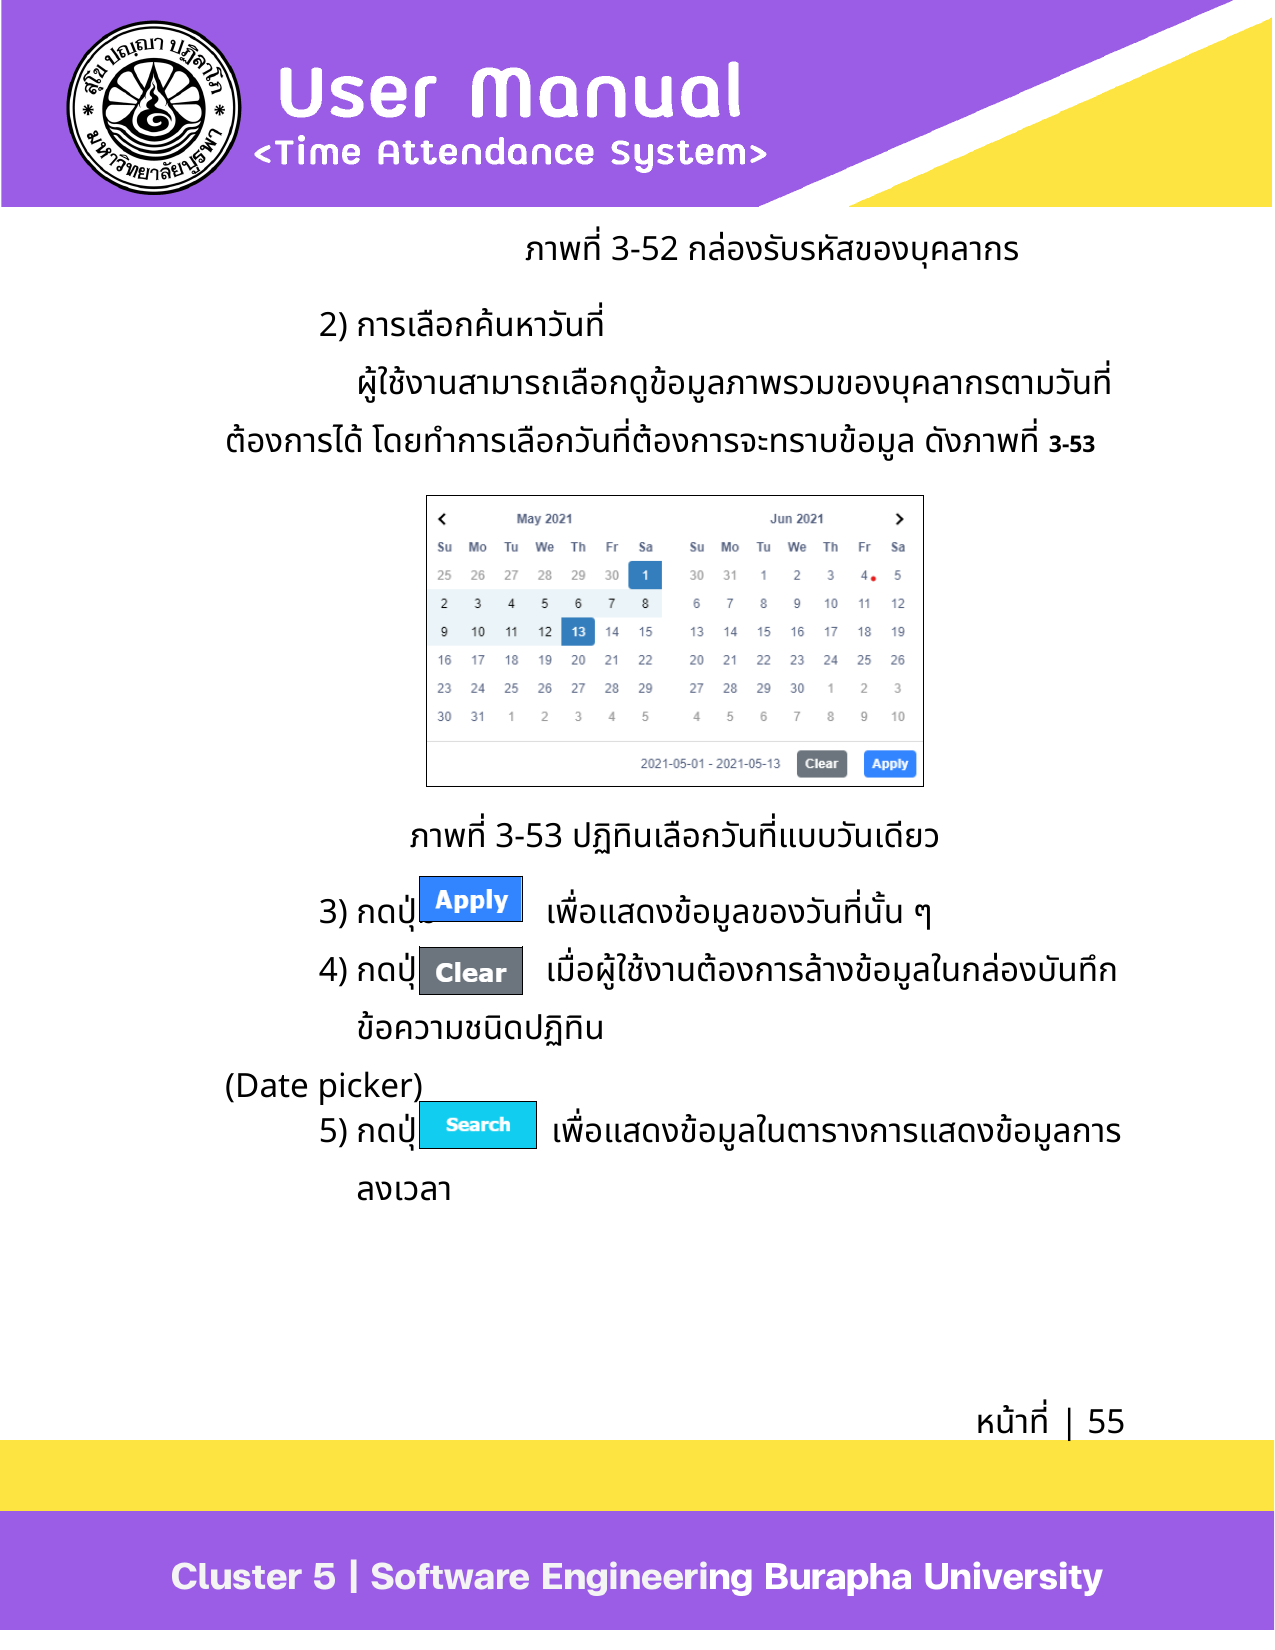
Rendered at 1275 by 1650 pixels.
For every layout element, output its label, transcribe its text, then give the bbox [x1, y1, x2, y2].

picture [420, 948, 522, 994]
list กดปุ่ม เพื่อแสดงข้อมูลของวันที่นั้น ๆ [319, 887, 1125, 938]
text (Date picker) [225, 1062, 1125, 1107]
picture [0, 1438, 1275, 1630]
picture [420, 877, 522, 921]
list การเลือกค้นหาวันที่ [319, 301, 1125, 351]
list กดปุ่ม เมื่อผู้ใช้งานต้องการล้างข้อมูลในกล่องบันทึกข้อความชนิดปฏิทิน [319, 946, 1125, 1054]
text ภาพที่ 3-52 กล่องรับรหัสของบุคลากร [225, 225, 1125, 276]
list ผู้ใช้งานสามารถเลือกดูข้อมูลภาพรวมของบุคลากรตามวันที่ต้องการได้ โดยทำการเลือกวันที่ต้องการจะทราบข้อมูล ดังภาพที่ 3-53 [225, 359, 1125, 467]
picture [427, 496, 923, 786]
list กดปุ่ม เพื่อแสดงข้อมูลในตารางการแสดงข้อมูลการลงเวลา [319, 1107, 1125, 1216]
text ภาพที่ 3-53 ปฏิทินเลือกวันที่แบบวันเดียว [225, 812, 1125, 862]
picture [420, 1102, 536, 1148]
